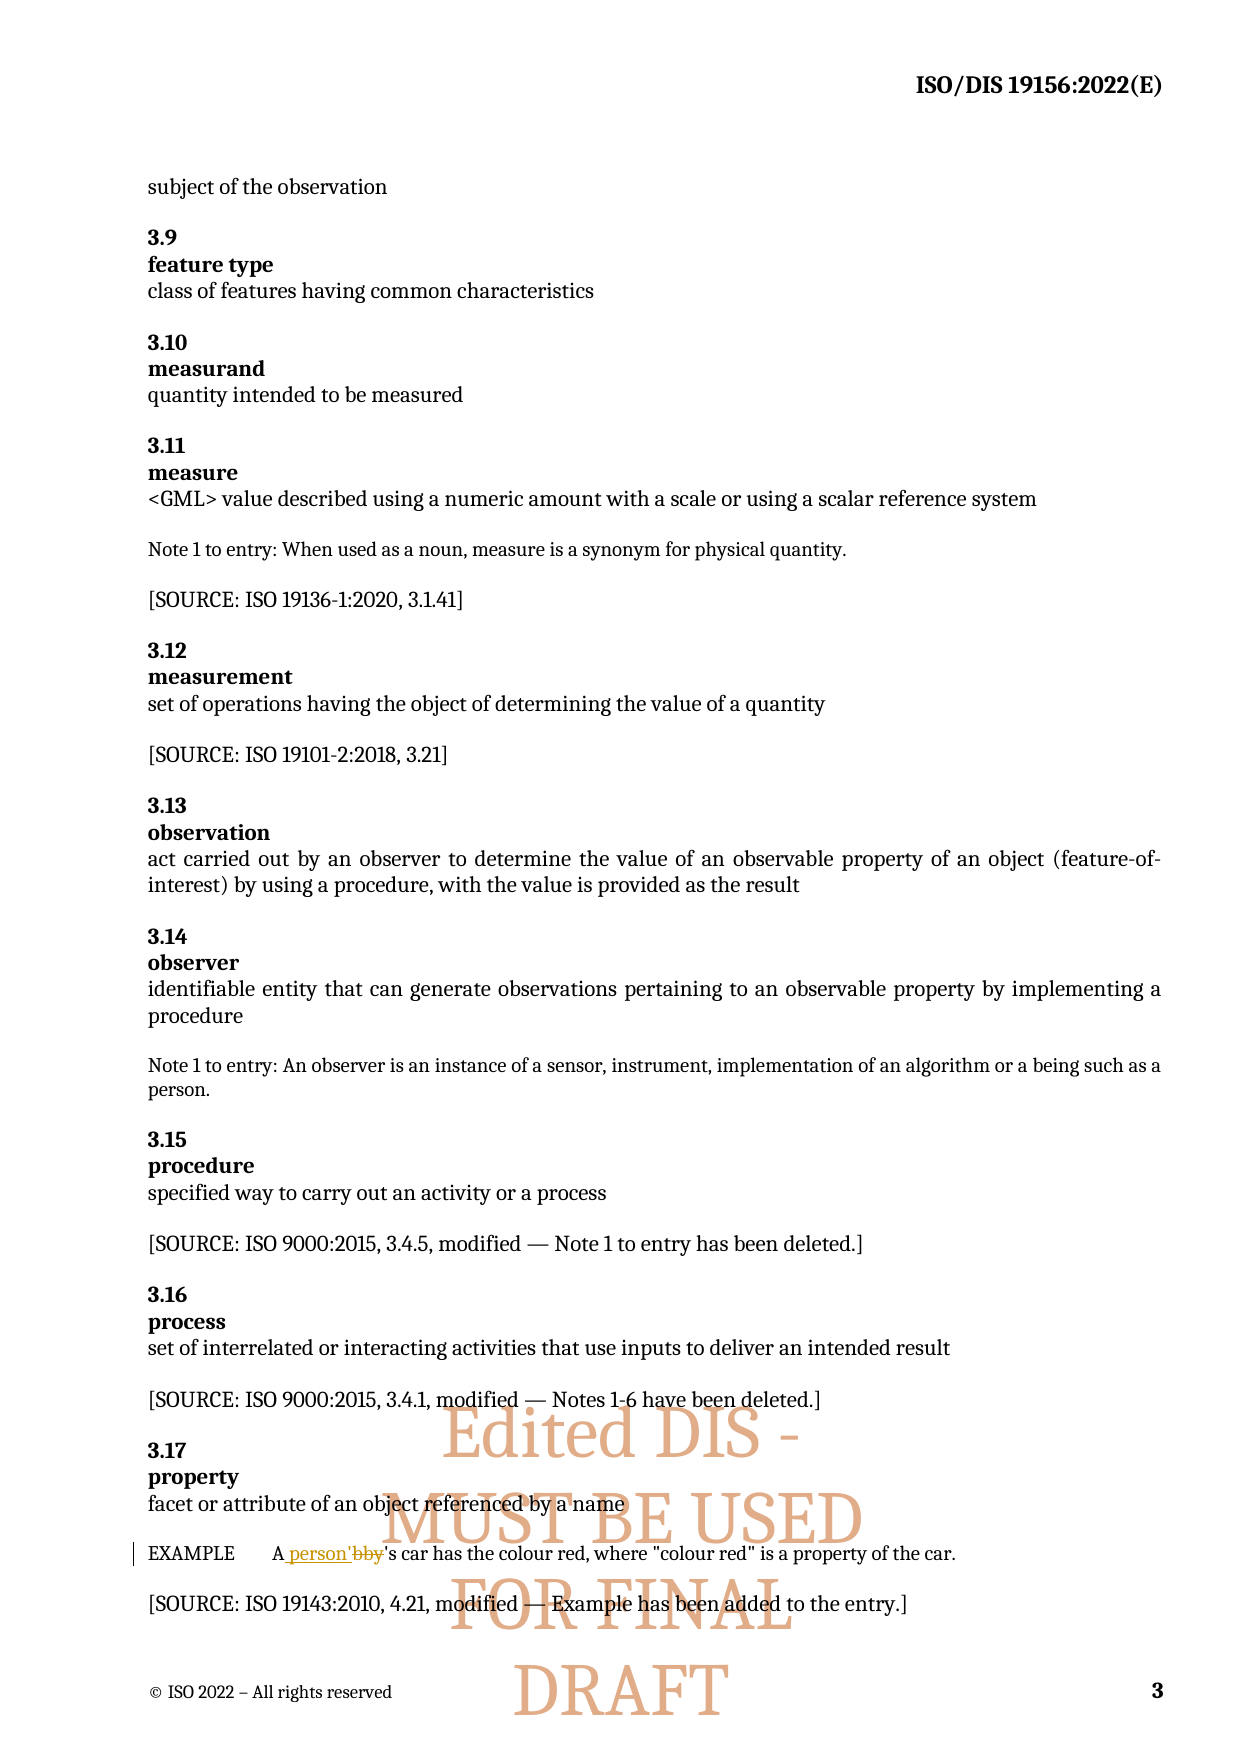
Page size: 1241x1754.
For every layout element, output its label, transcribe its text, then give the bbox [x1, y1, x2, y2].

text act carried out by an observer to determine the value of an observable property of an object (feature-of-interest) by using a procedure, with the value is provided as the result [148, 846, 1163, 898]
text 3.15 [148, 1127, 1163, 1153]
text Note 1 to entry: An observer is an instance of a sensor, instrument, implementation of an algorithm or a being such as a person. [148, 1054, 1163, 1102]
text 3.16 [148, 1282, 1163, 1309]
text quantity intended to be measured [148, 382, 1163, 408]
text [SOURCE: ISO 9000:2015, 3.4.5, modified — Note 1 to entry has been deleted.] [148, 1231, 1163, 1257]
text property [148, 1464, 1163, 1490]
text EXAMPLE A's car has the colour red, where "colour red" is a property of the car. [148, 1542, 1163, 1566]
text 3.10 [148, 329, 1163, 356]
text measurand [148, 356, 1163, 382]
text facet or attribute of an object referenced by a name [148, 1490, 1163, 1517]
text feature type [148, 252, 1163, 278]
text set of interrelated or interacting activities that use inputs to deliver an intended result [148, 1335, 1163, 1361]
text 3.17 [148, 1438, 1163, 1464]
text identifiable entity that can generate observations pertaining to an observable property by implementing a procedure [148, 976, 1163, 1029]
text [SOURCE: ISO 9000:2015, 3.4.1, modified — Notes 1-6 have been deleted.] [148, 1386, 1163, 1413]
text measurement [148, 664, 1163, 690]
text measure [148, 460, 1163, 486]
text specified way to carry out an activity or a process [148, 1179, 1163, 1206]
text [SOURCE: ISO 19136-1:2020, 3.1.41] [148, 586, 1163, 613]
text Note 1 to entry: When used as a noun, measure is a synonym for physical quantity. [148, 537, 1163, 561]
text 3.11 [148, 433, 1163, 460]
text observation [148, 819, 1163, 846]
text procedure [148, 1153, 1163, 1179]
text class of features having common characteristics [148, 278, 1163, 304]
text subject of the observation [148, 174, 1163, 200]
text <GML> value described using a numeric amount with a scale or using a scalar reference system [148, 486, 1163, 512]
text [SOURCE: ISO 19143:2010, 4.21, modified — Example has been added to the entry.] [148, 1591, 1163, 1617]
text set of operations having the object of determining the value of a quantity [148, 690, 1163, 717]
text 3.14 [148, 923, 1163, 950]
text observer [148, 950, 1163, 976]
text 3.9 [148, 225, 1163, 252]
text 3.12 [148, 638, 1163, 664]
text [SOURCE: ISO 19101-2:2018, 3.21] [148, 742, 1163, 768]
text 3.13 [148, 793, 1163, 819]
text process [148, 1309, 1163, 1335]
